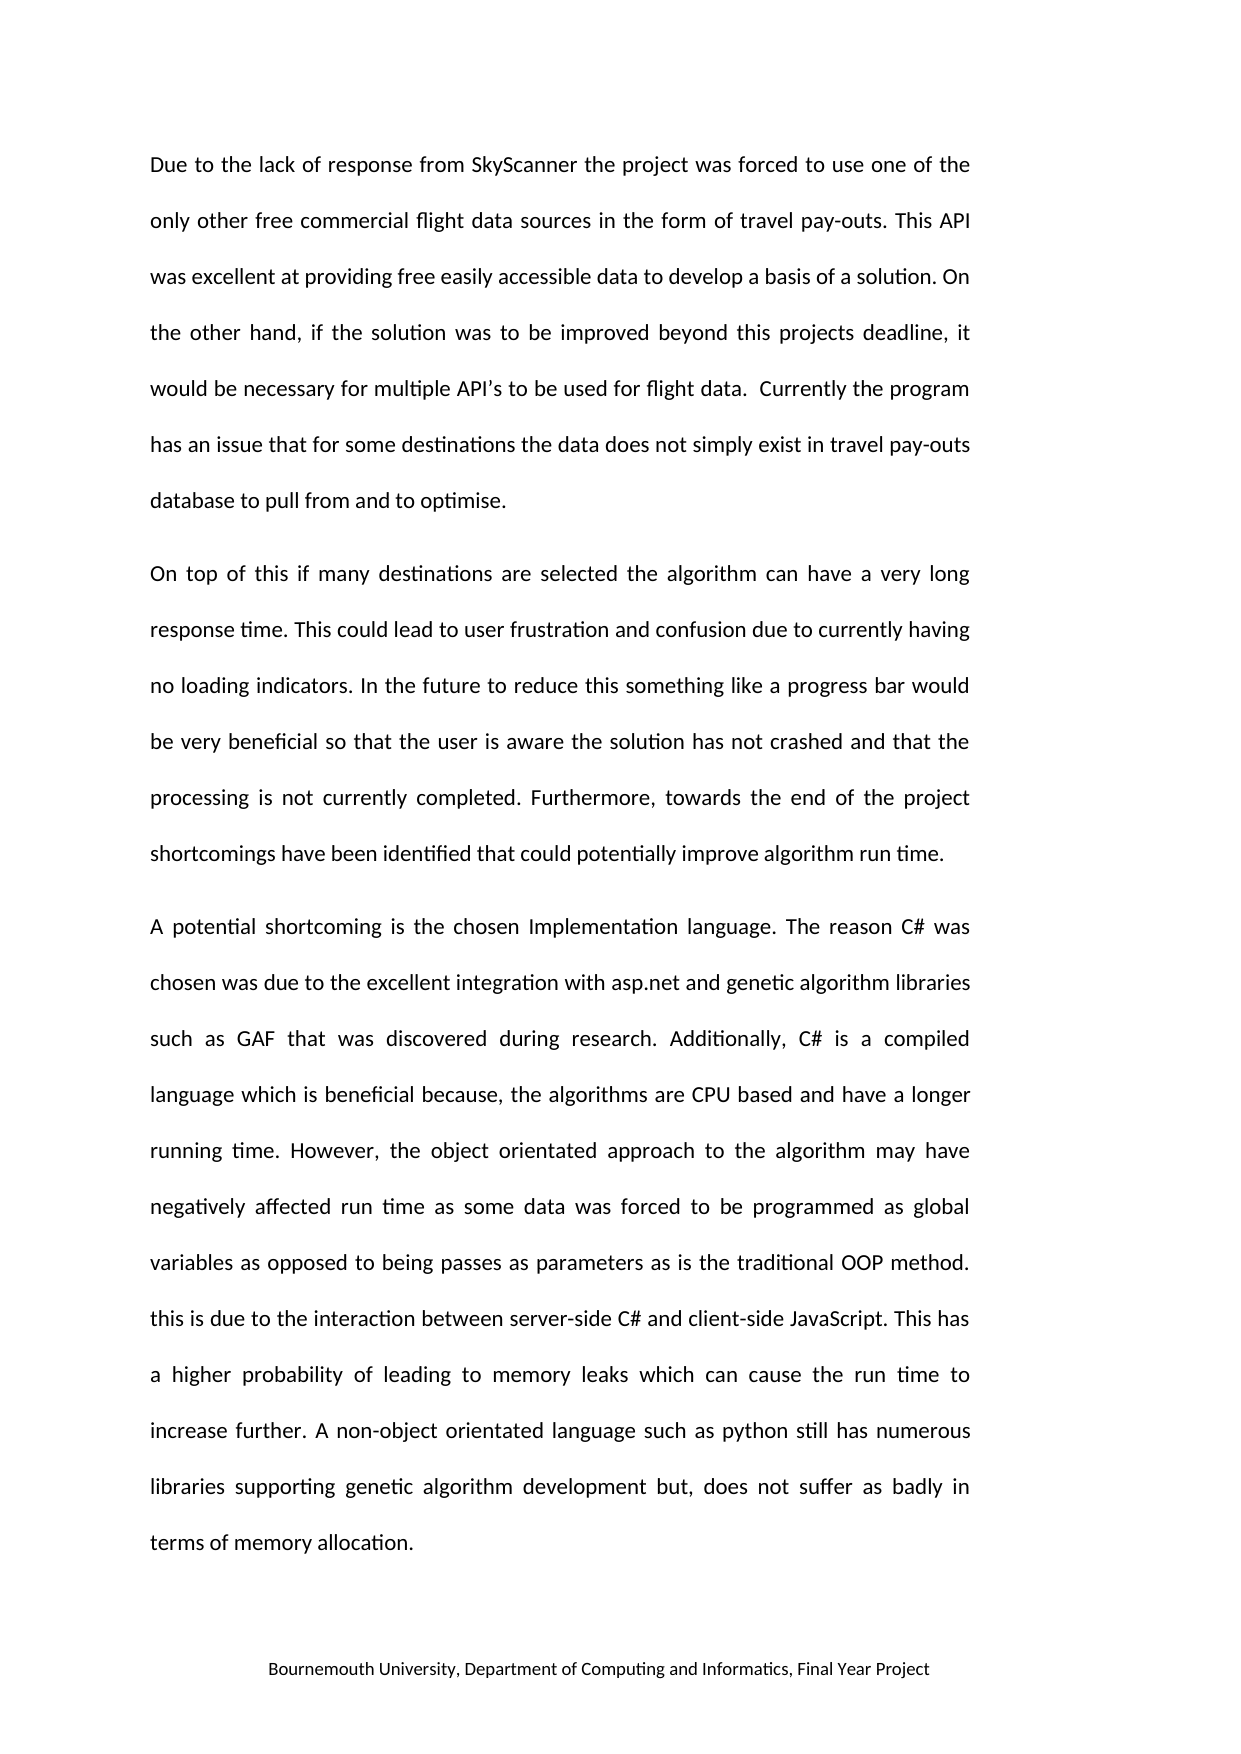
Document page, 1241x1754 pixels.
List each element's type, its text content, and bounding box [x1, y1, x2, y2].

text The documentation of this project has been implemented to a clear and professional standard. The documentation was able to keep to key timings throughout the timeframe of the project due to the Gantt chart which can be seen in Appendix C. The chart was very beneficial at helping the project have a continuous feedback loop between author and supervisor and not get stuck on one section for too long so that the project is continuously moving forward. The software documentation will prove excellent for bringing other potential developers up to speed on the project, when future work is being carried out on completion of the dissertation. [150, 1026, 972, 1447]
subtitle 7.5 Personal Evaluation [150, 1491, 972, 1525]
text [150, 150, 972, 458]
text Another way to reduce the algorithm run time would have been to change the algorithms termination conditions to run less generations however, this would be at the cost of optimality and so is a user trade off. [150, 503, 972, 643]
subtitle 7.4 Deliverable 3 [150, 958, 972, 993]
